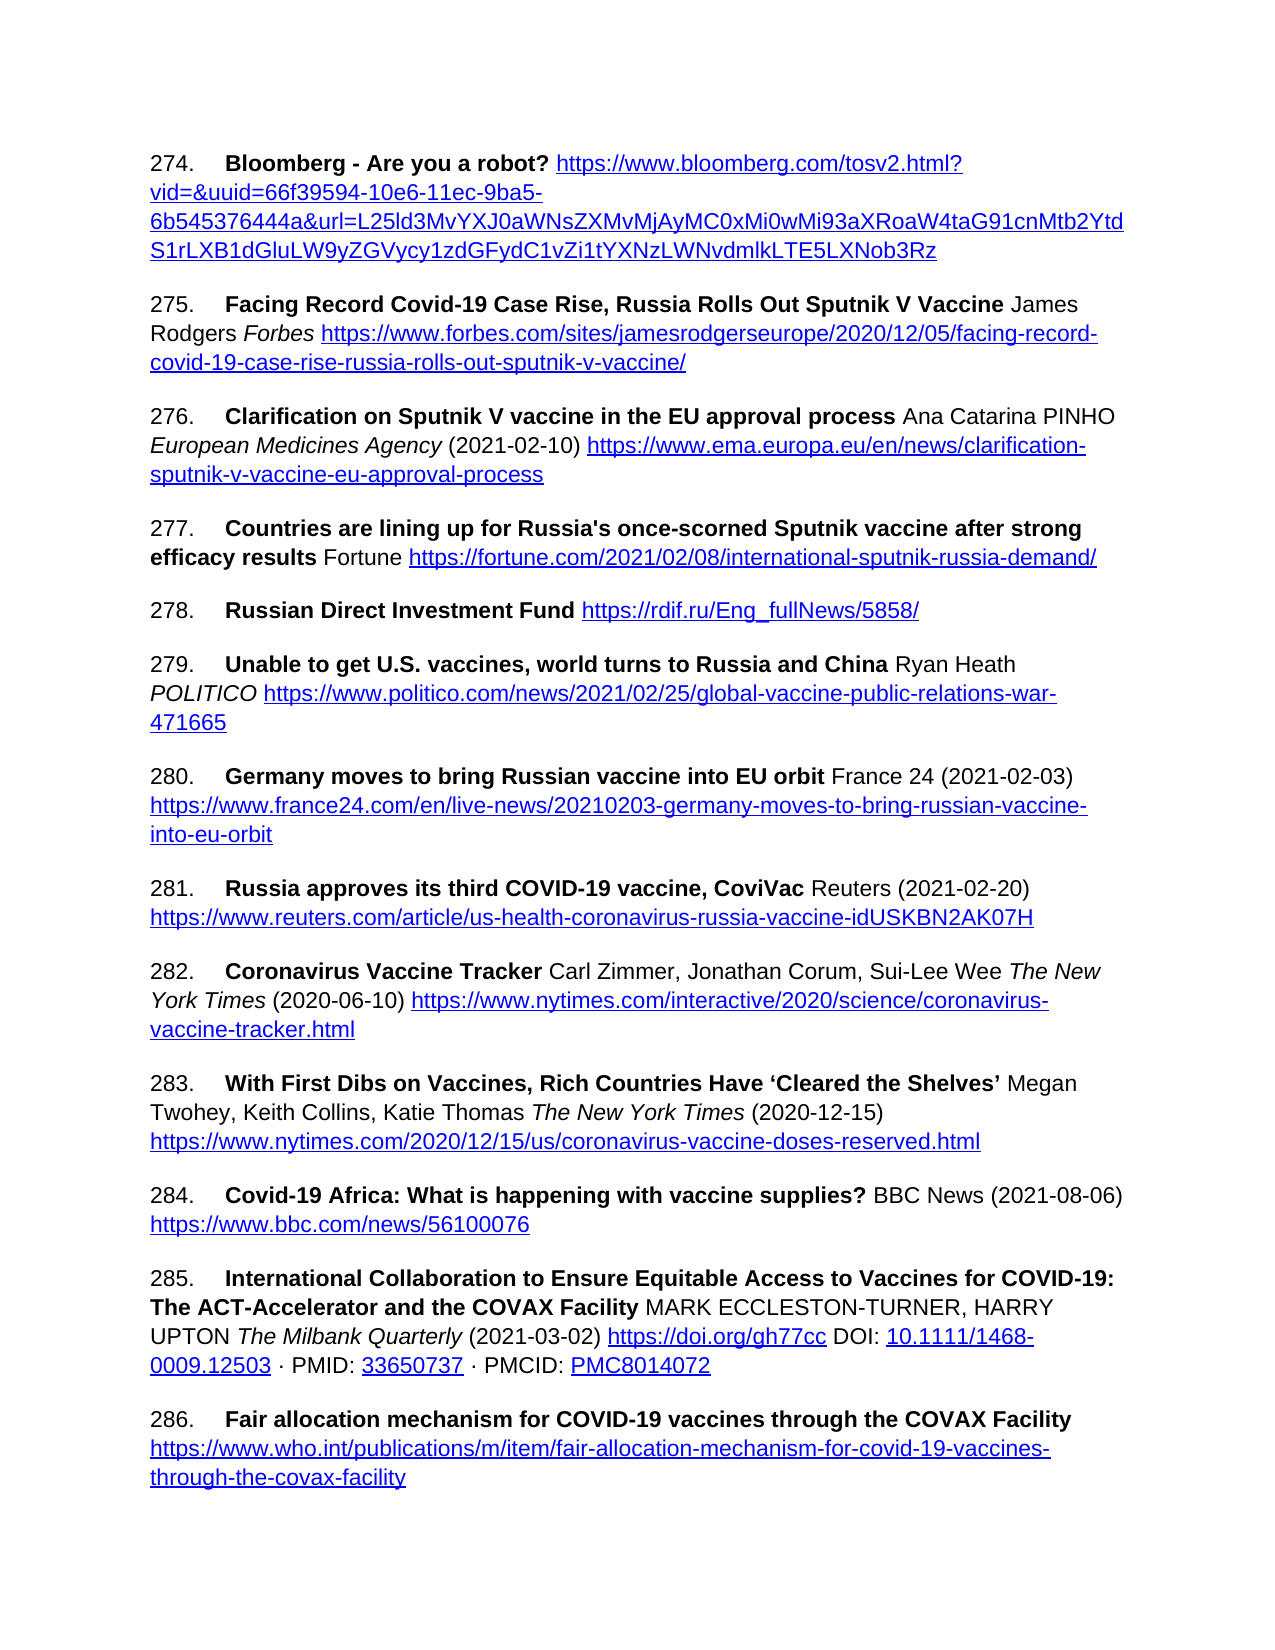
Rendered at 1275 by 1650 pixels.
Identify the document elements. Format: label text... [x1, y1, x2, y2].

text 283. With First Dibs on Vaccines, Rich Countries Have ‘Cleared the Shelves’ Megan Twohey, Keith Collins, Katie Thomas The New York Times (2020-12-15) https://www.nytimes.com/2020/12/15/us/coronavirus-vaccine-doses-reserved.html [150, 1070, 1125, 1154]
text 286. Fair allocation mechanism for COVID-19 vaccines through the COVAX Facility https://www.who.int/publications/m/item/fair-allocation-mechanism-for-covid-19-vaccines-through-the-covax-facility [150, 1406, 1125, 1490]
text 275. Facing Record Covid-19 Case Rise, Russia Rolls Out Sputnik V Vaccine James Rodgers Forbes https://www.forbes.com/sites/jamesrodgerseurope/2020/12/05/facing-record-covid-19-case-rise-russia-rolls-out-sputnik-v-vaccine/ [150, 291, 1125, 375]
text 278. Russian Direct Investment Fund https://rdif.ru/Eng_fullNews/5858/ [150, 597, 1125, 624]
text 285. International Collaboration to Ensure Equitable Access to Vaccines for COVID‐19: The ACT‐Accelerator and the COVAX Facility MARK ECCLESTON‐TURNER, HARRY UPTON The Milbank Quarterly (2021-03-02) https://doi.org/gh77cc DOI: 10.1111/1468-0009.12503 · PMID: 33650737 · PMCID: PMC8014072 [150, 1265, 1125, 1378]
text 282. Coronavirus Vaccine Tracker Carl Zimmer, Jonathan Corum, Sui-Lee Wee The New York Times (2020-06-10) https://www.nytimes.com/interactive/2020/science/coronavirus-vaccine-tracker.html [150, 958, 1125, 1042]
text 277. Countries are lining up for Russia's once-scorned Sputnik vaccine after strong efficacy results Fortune https://fortune.com/2021/02/08/international-sputnik-russia-demand/ [150, 514, 1125, 570]
text 280. Germany moves to bring Russian vaccine into EU orbit France 24 (2021-02-03) https://www.france24.com/en/live-news/20210203-germany-moves-to-bring-russian-vaccine-into-eu-orbit [150, 763, 1125, 848]
text 281. Russia approves its third COVID-19 vaccine, CoviVac Reuters (2021-02-20) https://www.reuters.com/article/us-health-coronavirus-russia-vaccine-idUSKBN2AK07H [150, 875, 1125, 931]
text 276. Clarification on Sputnik V vaccine in the EU approval process Ana Catarina PINHO European Medicines Agency (2021-02-10) https://www.ema.europa.eu/en/news/clarification-sputnik-v-vaccine-eu-approval-process [150, 403, 1125, 487]
text 274. Bloomberg - Are you a robot? https://www.bloomberg.com/tosv2.html?vid=&uuid=66f39594-10e6-11ec-9ba5-6b545376444a&url=L25ld3MvYXJ0aWNsZXMvMjAyMC0xMi0wMi93aXRoaW4taG91cnMtb2YtdS1rLXB1dGluLW9yZGVycy1zdGFydC1vZi1tYXNzLWNvdmlkLTE5LXNob3Rz [150, 150, 1125, 263]
text 284. Covid-19 Africa: What is happening with vaccine supplies? BBC News (2021-08-06) https://www.bbc.com/news/56100076 [150, 1182, 1125, 1237]
text 279. Unable to get U.S. vaccines, world turns to Russia and China Ryan Heath POLITICO https://www.politico.com/news/2021/02/25/global-vaccine-public-relations-war-471665 [150, 651, 1125, 736]
